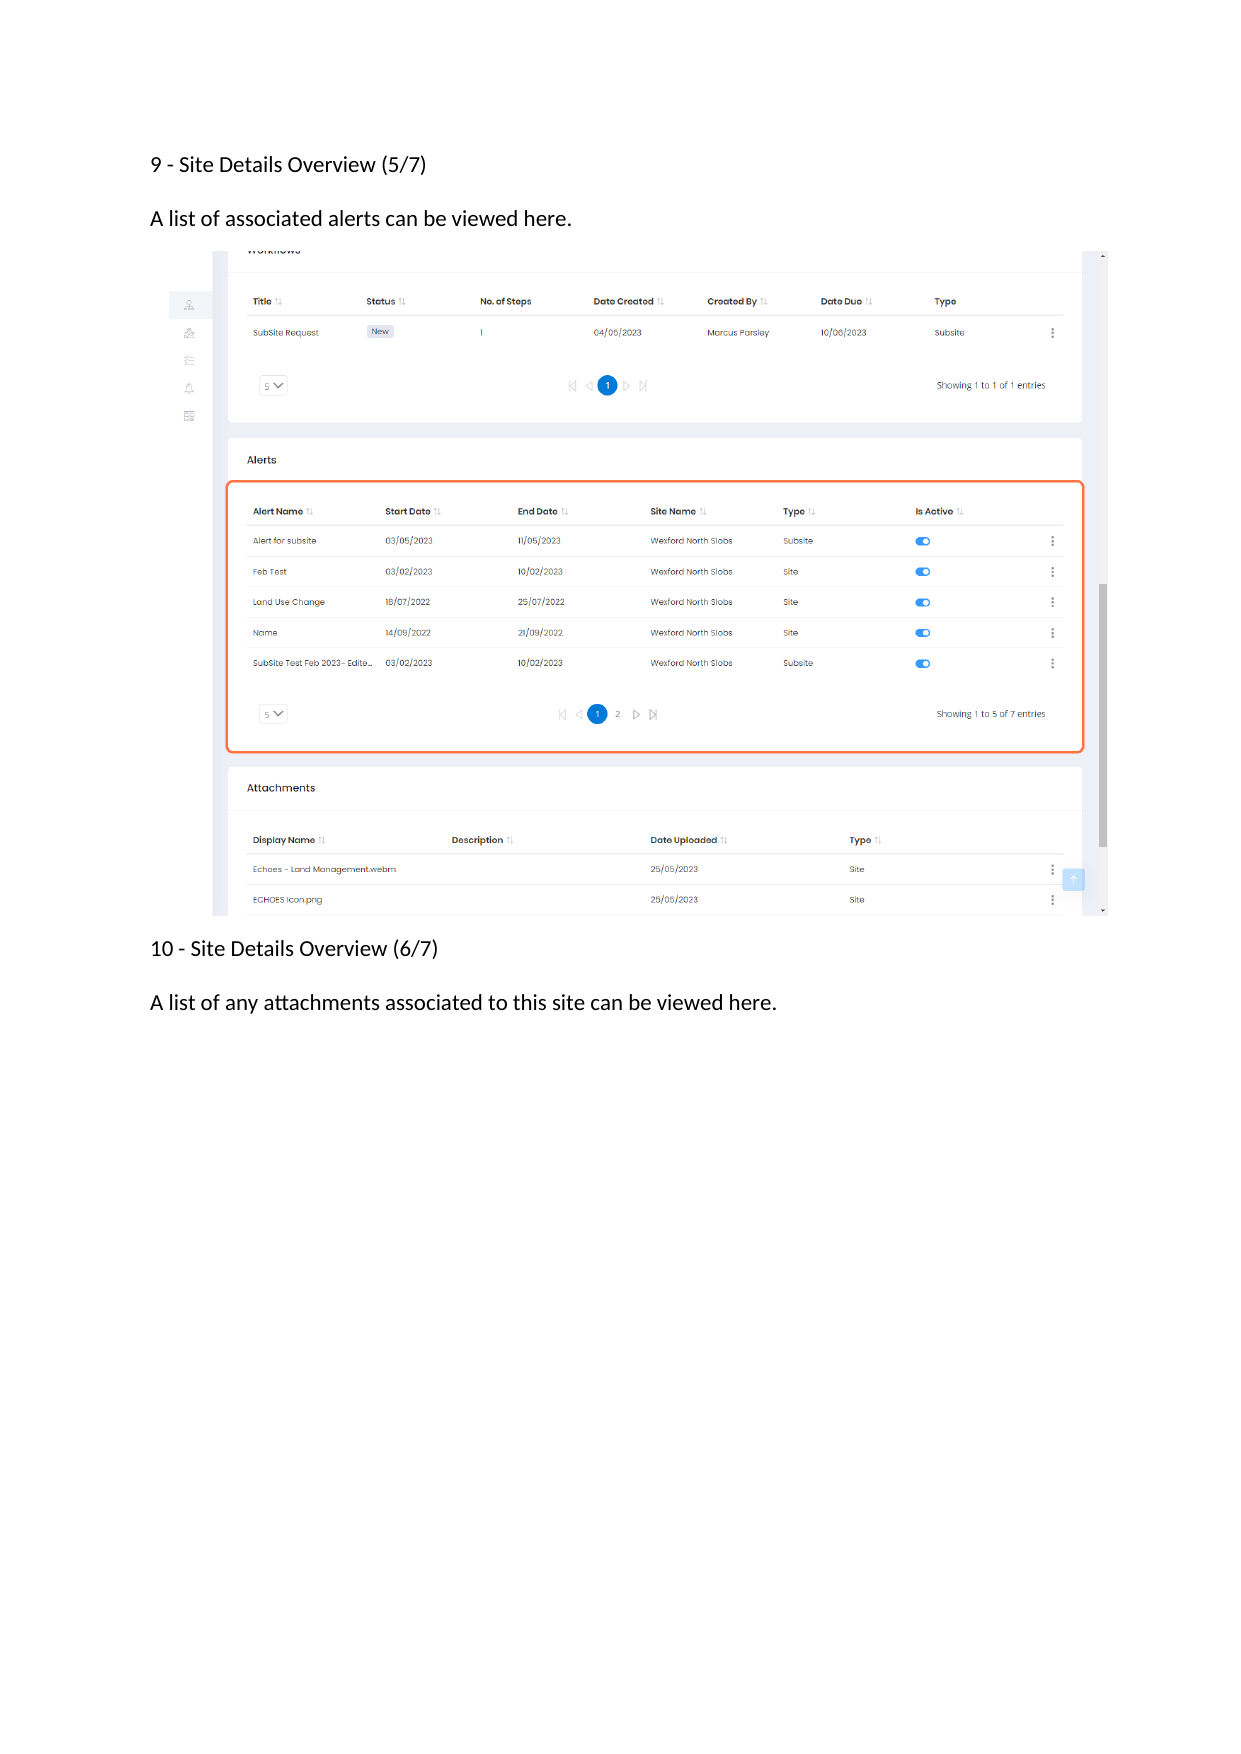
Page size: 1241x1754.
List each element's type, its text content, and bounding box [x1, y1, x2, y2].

text A list of associated alerts can be viewed here. [150, 197, 1090, 234]
text 9 - Site Details Overview (5/7) [150, 150, 1090, 178]
text A list of any attachments associated to this site can be viewed here. [150, 981, 1090, 1018]
text 10 - Site Details Overview (6/7) [150, 934, 1090, 962]
